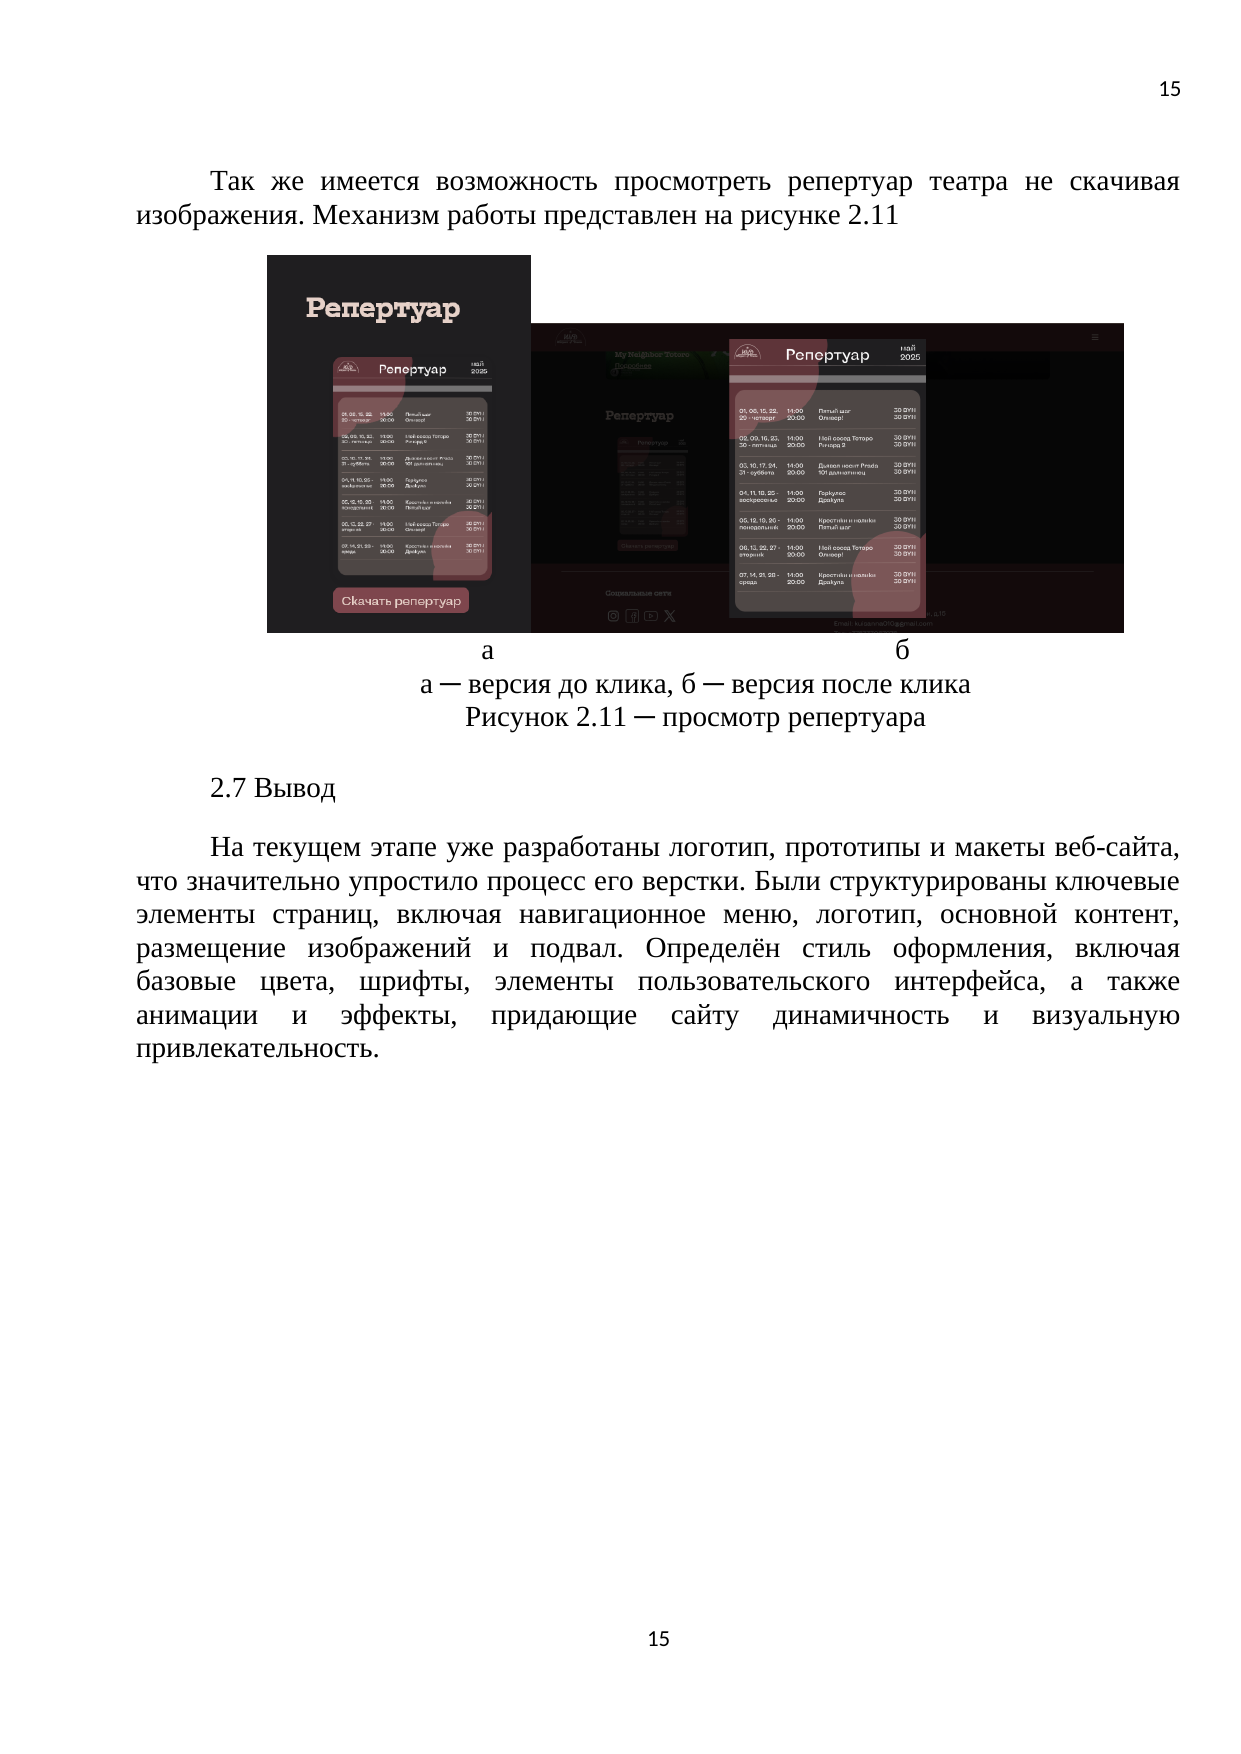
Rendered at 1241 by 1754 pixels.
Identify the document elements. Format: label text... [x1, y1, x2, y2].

text Рисунок 2.11 ─ просмотр репертуара [136, 699, 1181, 733]
text На текущем этапе уже разработаны логотип, прототипы и макеты веб-сайта, что значительно упростило процесс его верстки. Были структурированы ключевые элементы страниц, включая навигационное меню, логотип, основной контент, размещение изображений и подвал. Определён стиль оформления, включая базовые цвета, шрифты, элементы пользовательского интерфейса, а также анимации и эффекты, придающие сайту динамичность и визуальную привлекательность. [136, 829, 1181, 1064]
text а ─ версия до клика, б ─ версия после клика [136, 666, 1181, 699]
picture [267, 255, 1124, 633]
text а б [136, 632, 1181, 666]
text Так же имеется возможность просмотреть репертуар театра не скачивая изображения. Механизм работы представлен на рисунке 2.11 [136, 163, 1181, 231]
text 2.7 Вывод [136, 771, 1181, 804]
